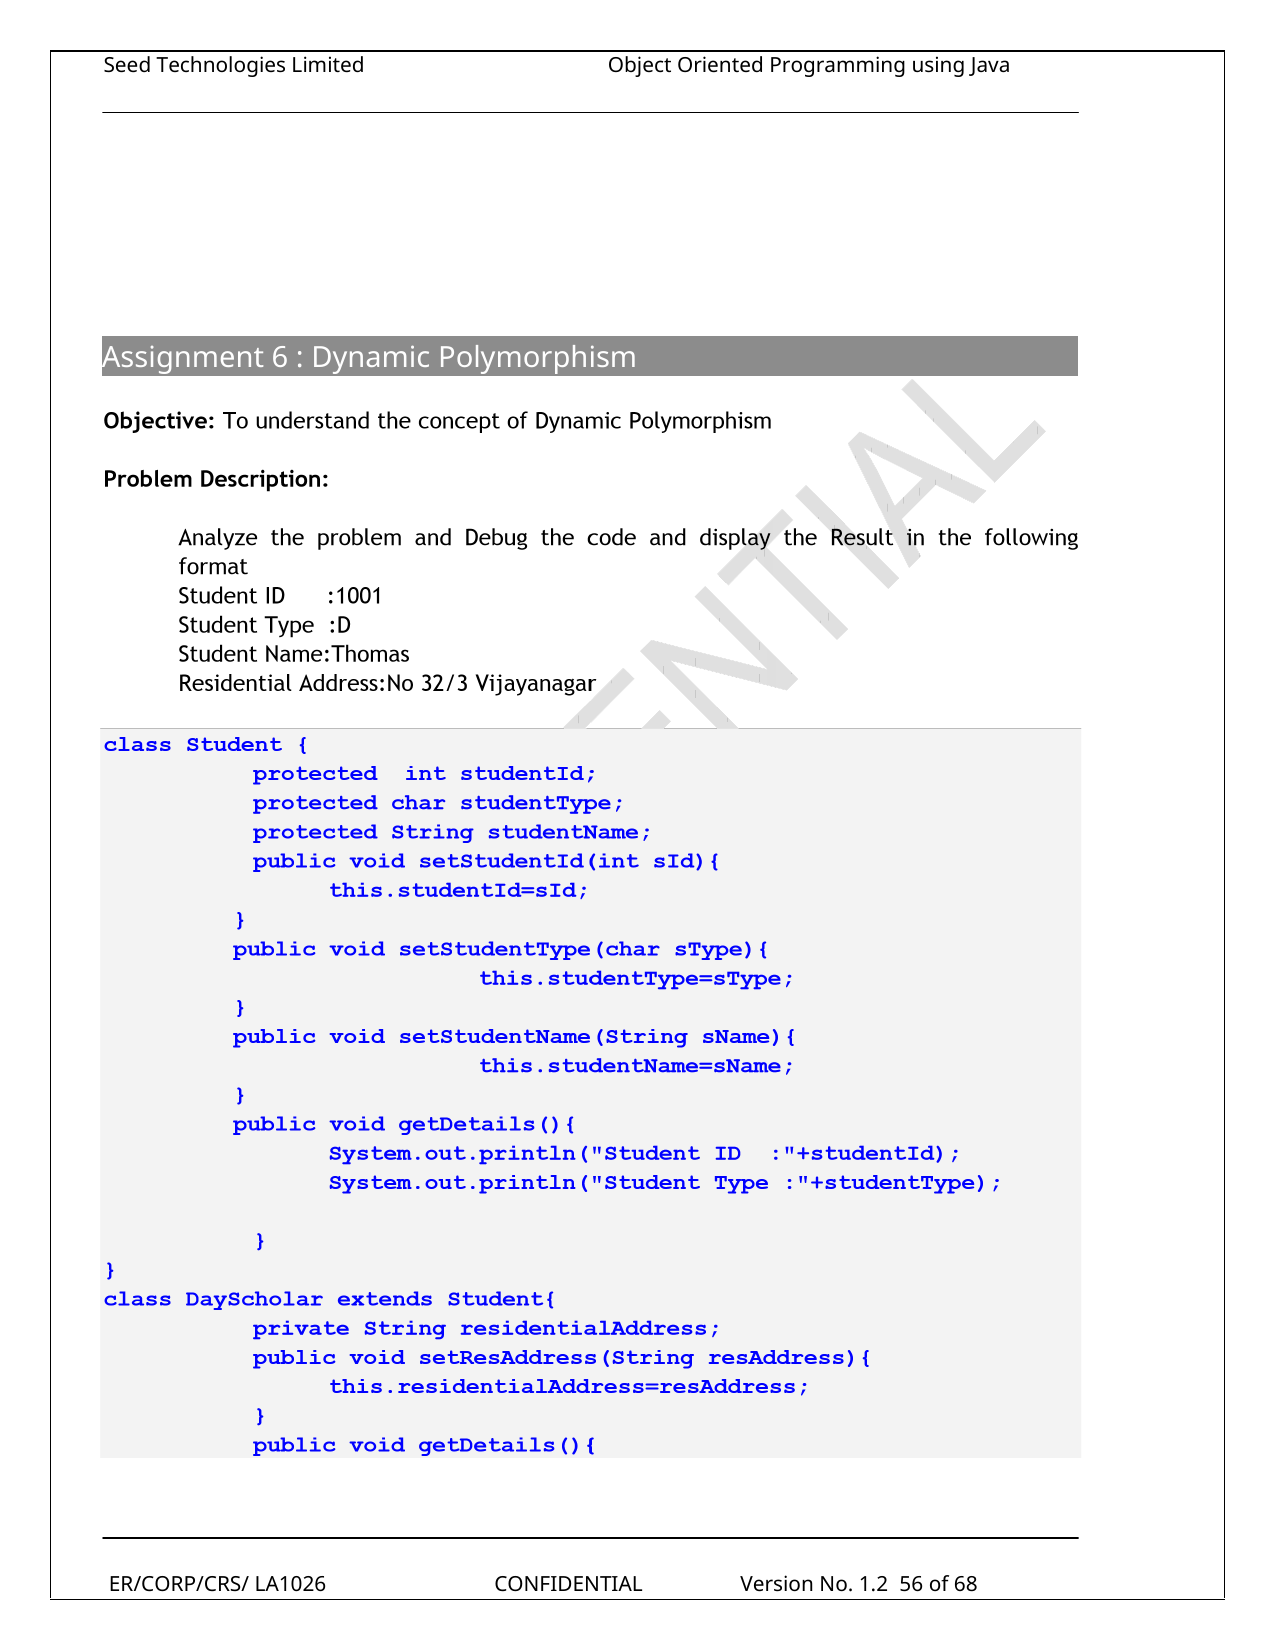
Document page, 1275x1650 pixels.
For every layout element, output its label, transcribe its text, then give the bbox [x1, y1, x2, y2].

picture [99, 378, 1082, 1458]
text Assignment 6 : Dynamic Polymorphism [102, 336, 1078, 376]
